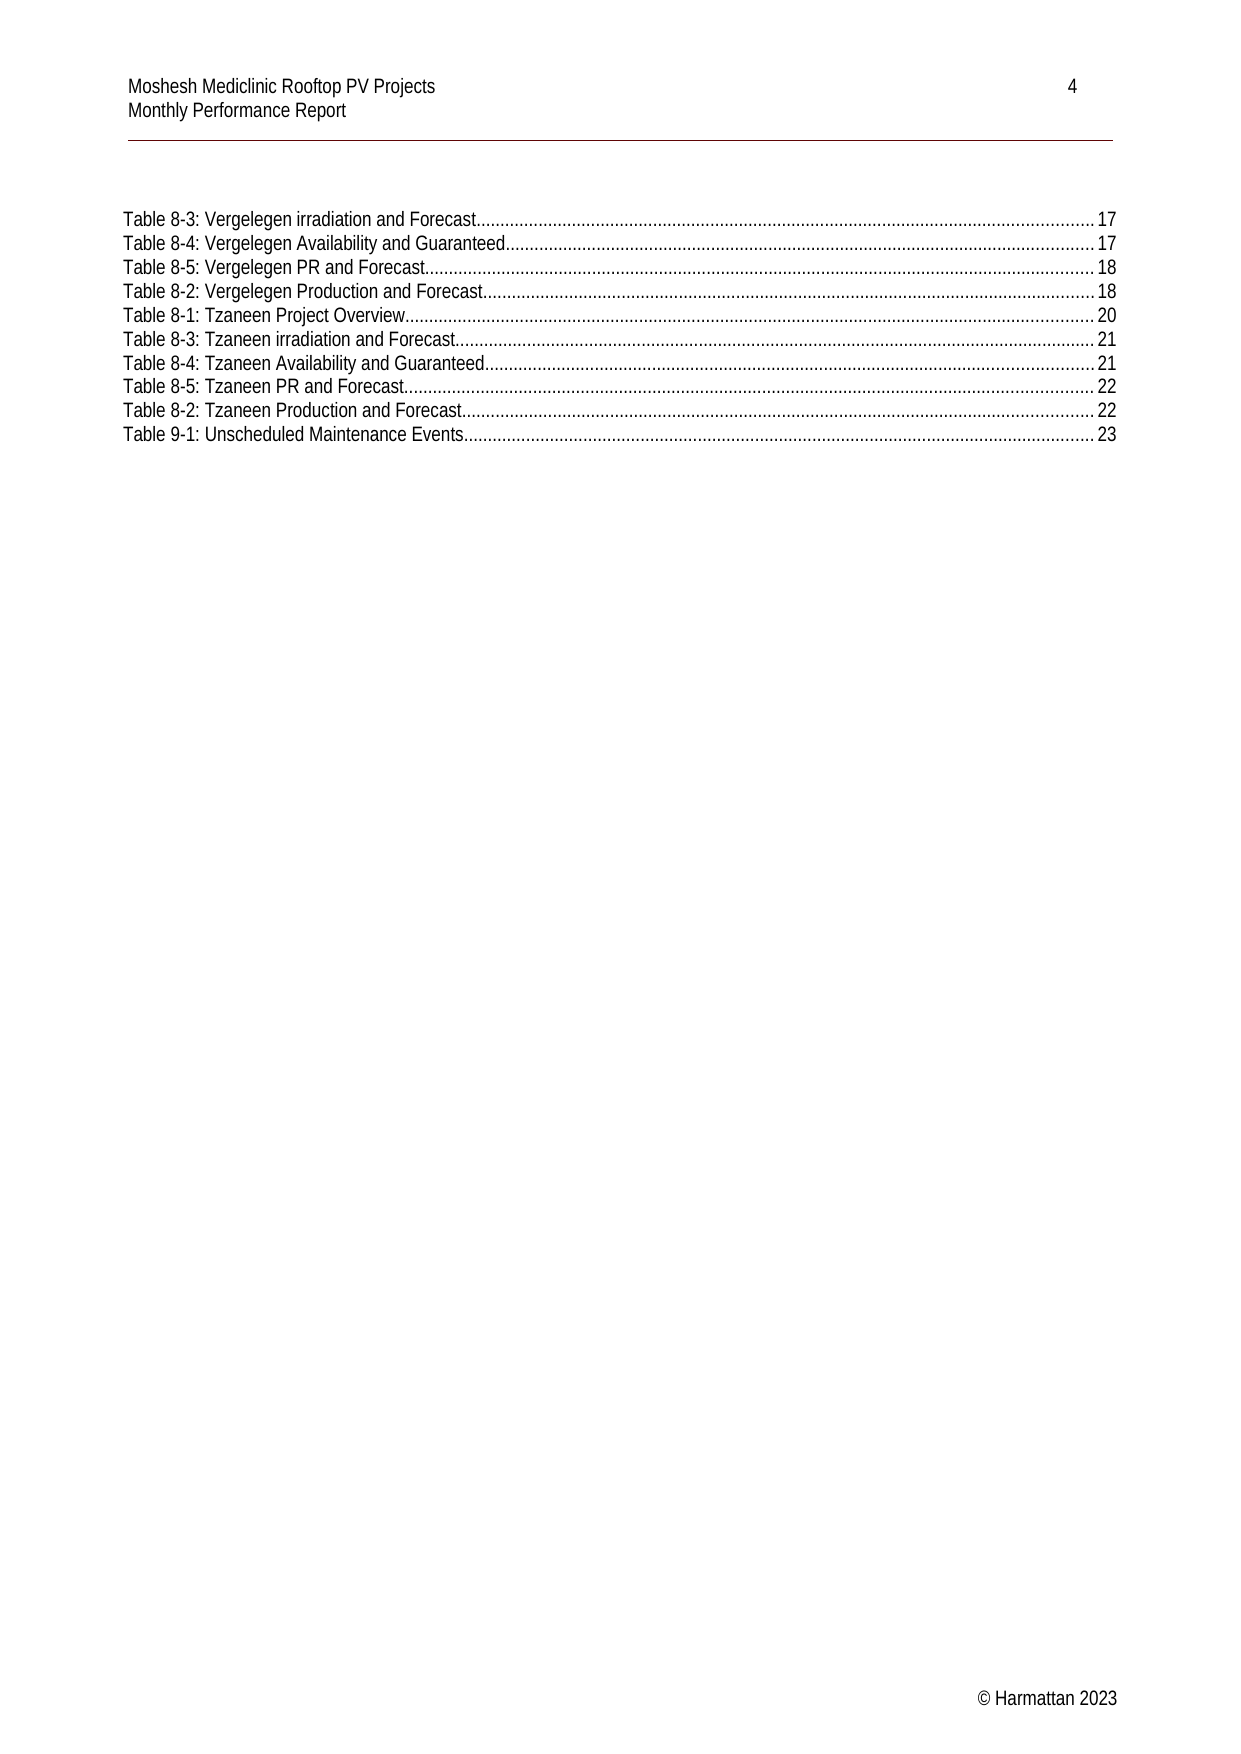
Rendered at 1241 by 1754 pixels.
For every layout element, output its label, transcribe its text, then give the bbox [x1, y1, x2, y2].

text Table 8-1: Tzaneen Project Overview 20 [123, 303, 1117, 327]
text Table 9-1: Unscheduled Maintenance Events 23 [123, 422, 1117, 446]
text Table 8-5: Tzaneen PR and Forecast 22 [123, 374, 1117, 398]
text Table 8-2: Vergelegen Production and Forecast 18 [123, 279, 1117, 303]
text Table 8-3: Tzaneen irradiation and Forecast 21 [123, 327, 1117, 351]
text Table 8-2: Tzaneen Production and Forecast 22 [123, 398, 1117, 422]
text Table 8-5: Vergelegen PR and Forecast 18 [123, 255, 1117, 279]
text Table 8-4: Vergelegen Availability and Guaranteed 17 [123, 231, 1117, 255]
text Table 8-4: Tzaneen Availability and Guaranteed 21 [123, 351, 1117, 374]
text Table 8-3: Vergelegen irradiation and Forecast 17 [123, 207, 1117, 231]
